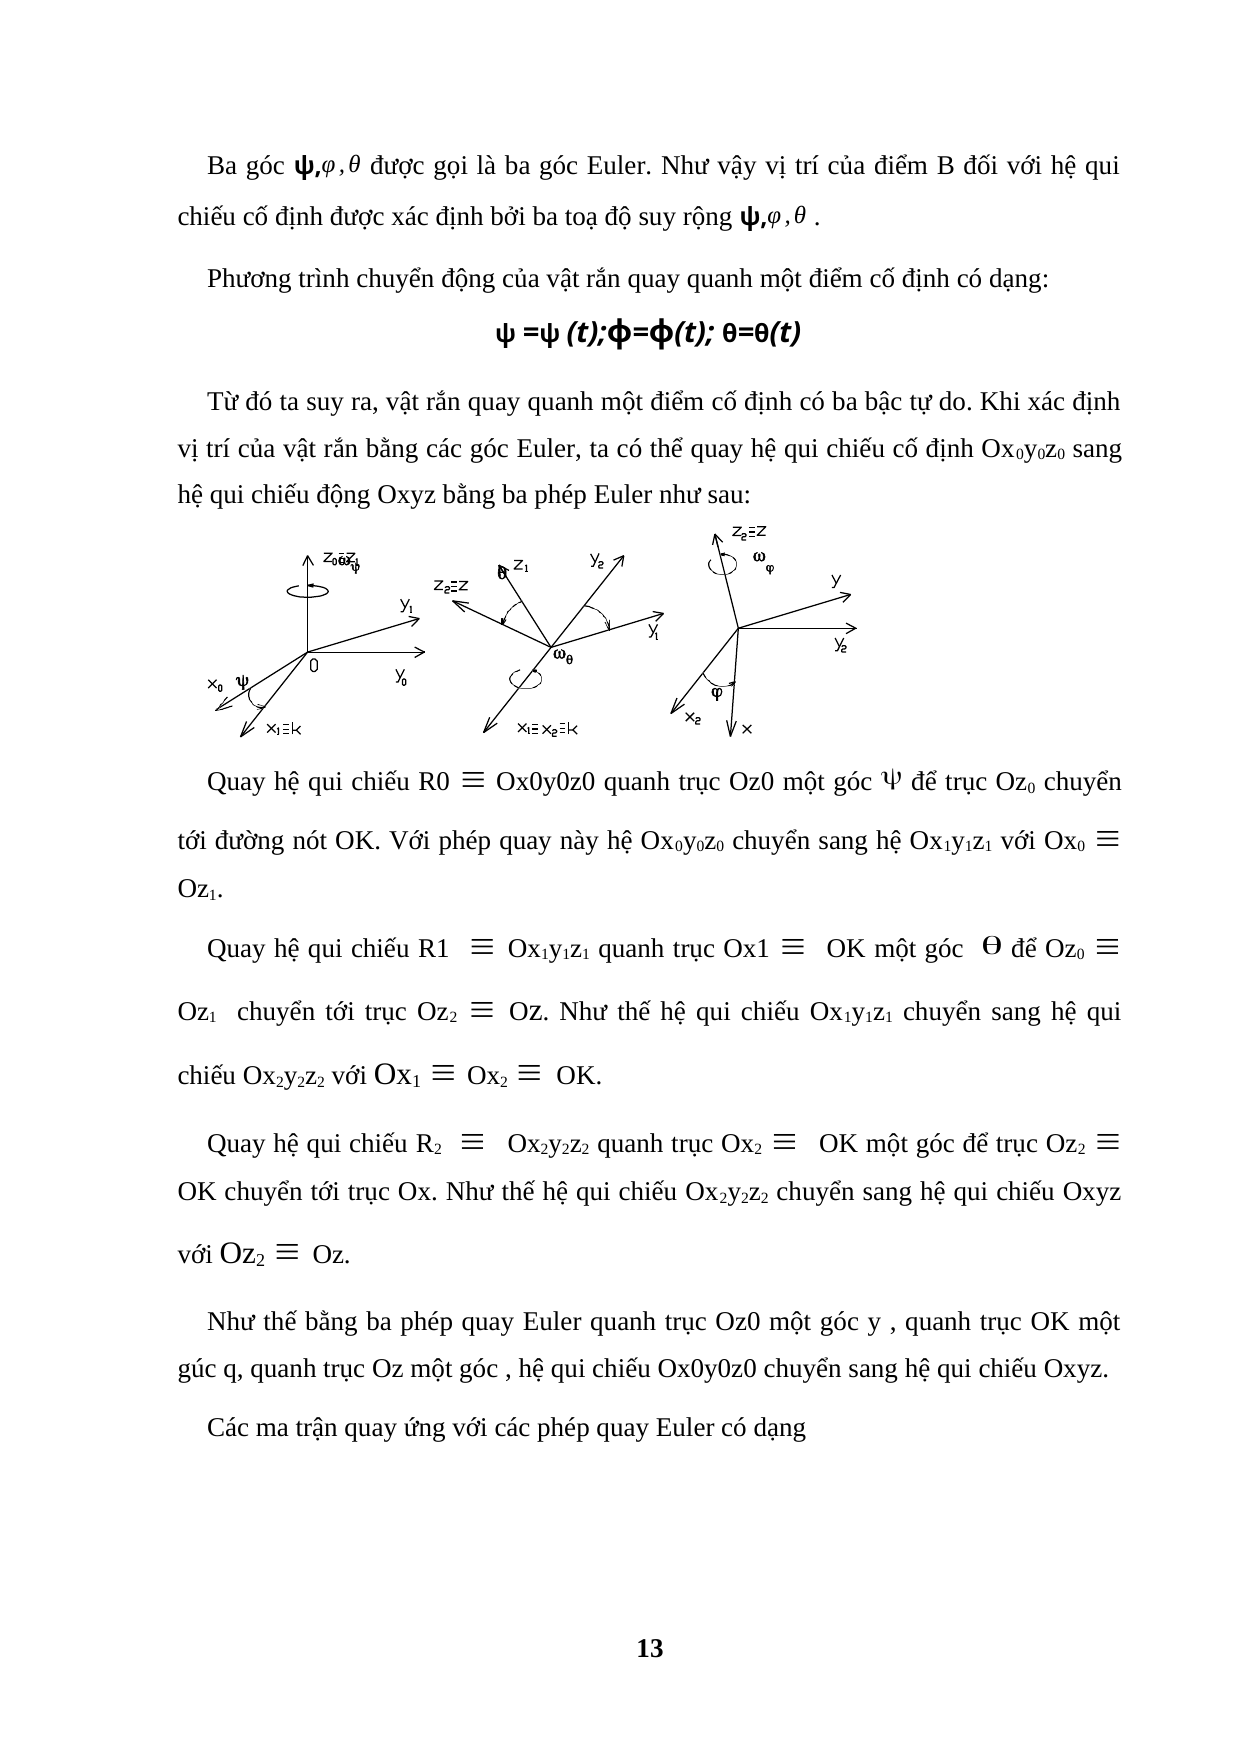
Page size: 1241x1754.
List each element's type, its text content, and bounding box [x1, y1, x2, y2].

picture [501, 600, 523, 625]
text Các ma trận quay ứng với các phép quay Euler có dạng [177, 1411, 1122, 1442]
picture [702, 672, 736, 687]
text Quay hệ qui chiếu R2  Ox2y2z2 quanh trục Ox2  OK một góc để trục Oz2  OK chuyển tới trục Ox. Như thế hệ qui chiếu Ox2y2z2 chuyển sang hệ qui chiếu Oxyz với Oz2  Oz. [177, 1127, 1122, 1271]
text Quay hệ qui chiếu R0  Ox0y0z0 quanh trục Oz0 một góc  để trục Oz0 chuyển tới đường nót OK. Với phép quay này hệ Ox0y0z0 chuyển sang hệ Ox1y1z1 với Ox0  Oz1. [177, 765, 1122, 904]
text ψ =ψ (t);ϕ=ϕ(t); θ=θ(t) [177, 309, 1122, 352]
picture [509, 669, 542, 689]
picture [583, 605, 610, 631]
text Quay hệ qui chiếu R1 Ox1y1z1 quanh trục Ox1  OK một góc  để Oz0  Oz1 chuyển tới trục Oz2  Oz. Như thế hệ qui chiếu Ox1y1z1 chuyển sang hệ qui chiếu Ox2y2z2 với Ox1  Ox2  OK. [177, 932, 1122, 1093]
text Như thế bằng ba phép quay Euler quanh trục Oz0 một góc y , quanh trục OK một gúc q, quanh trục Oz một góc , hệ qui chiếu Ox0y0z0 chuyển sang hệ qui chiếu Oxyz. [177, 1305, 1122, 1383]
picture [248, 687, 266, 710]
text Từ đó ta suy ra, vật rắn quay quanh một điểm cố định có ba bậc tự do. Khi xác định vị trí của vật rắn bằng các góc Euler, ta có thể quay hệ qui chiếu cố định Ox0y0z0 sang hệ qui chiếu động Oxyz bằng ba phép Euler như sau: [177, 385, 1122, 510]
picture [215, 696, 233, 711]
text Phương trình chuyển động của vật rắn quay quanh một điểm cố định có dạng: [177, 262, 1122, 293]
text Ba góc ψ, được gọi là ba góc Euler. Như vậy vị trí của điểm B đối với hệ qui chiếu cố định được xác định bởi ba toạ độ suy rộng ψ, . [177, 148, 1122, 233]
picture [708, 552, 737, 575]
